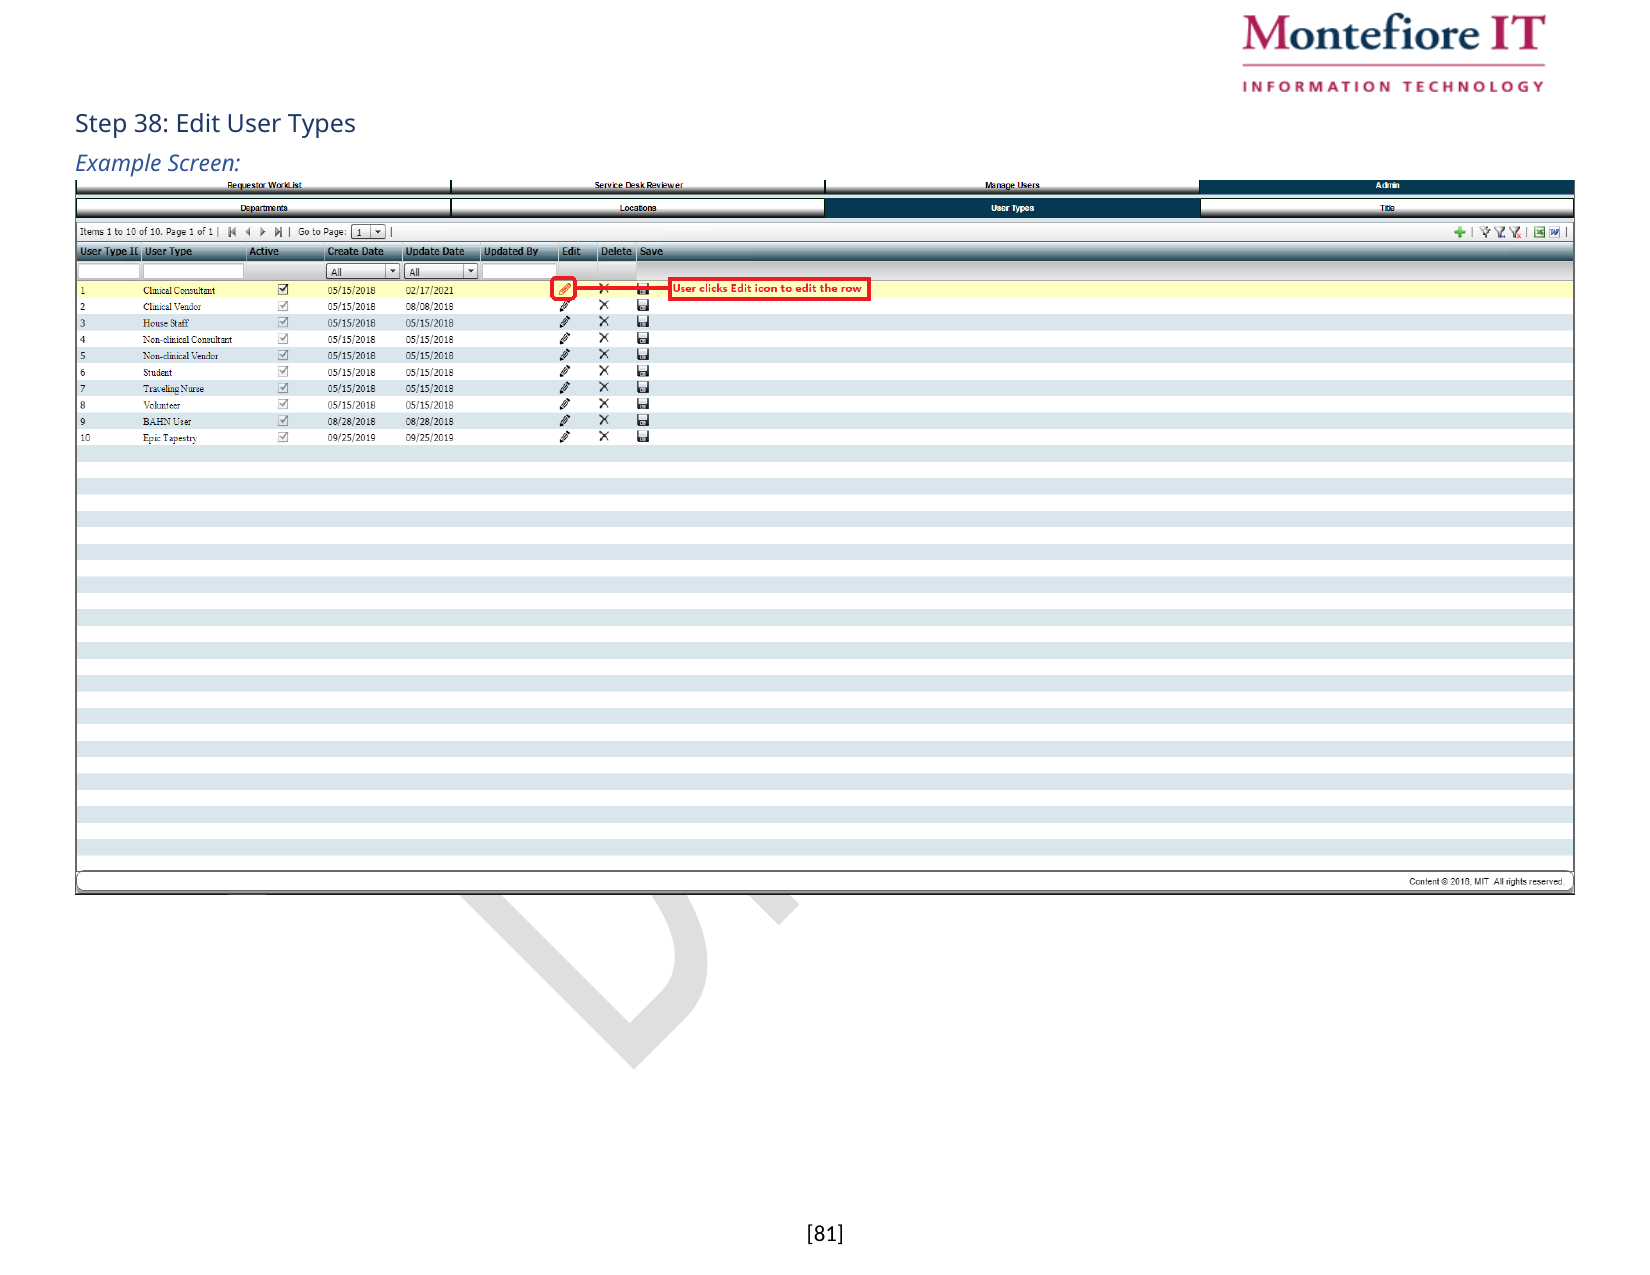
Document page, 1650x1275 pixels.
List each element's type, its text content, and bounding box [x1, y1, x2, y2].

picture [1214, 0, 1575, 106]
picture [75, 180, 1575, 895]
subtitle Example Screen: [75, 147, 1575, 178]
subtitle Step 38: Edit User Types [75, 106, 1575, 140]
